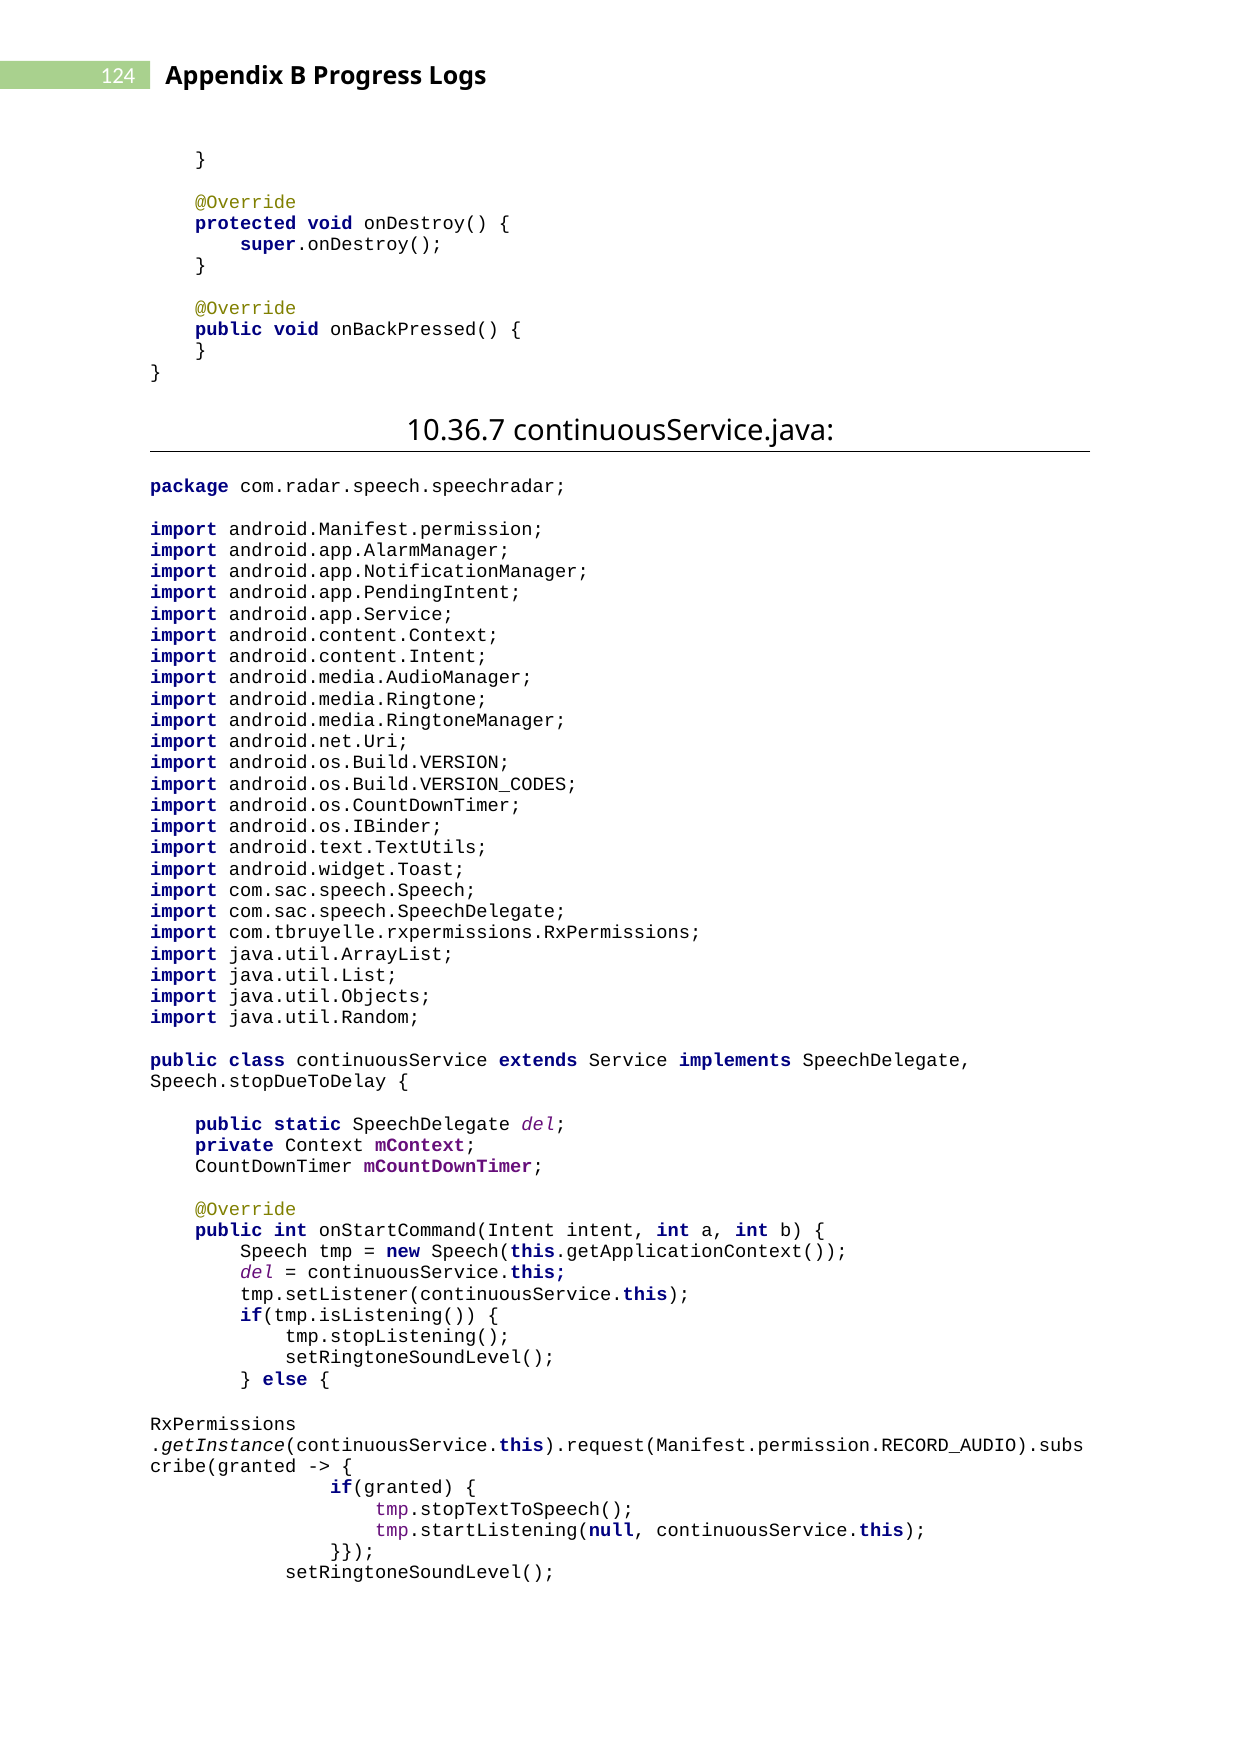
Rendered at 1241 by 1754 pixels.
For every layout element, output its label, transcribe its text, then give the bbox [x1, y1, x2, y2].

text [150, 150, 1090, 426]
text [150, 519, 1090, 1584]
subtitle continuousService.java: [150, 452, 1090, 493]
